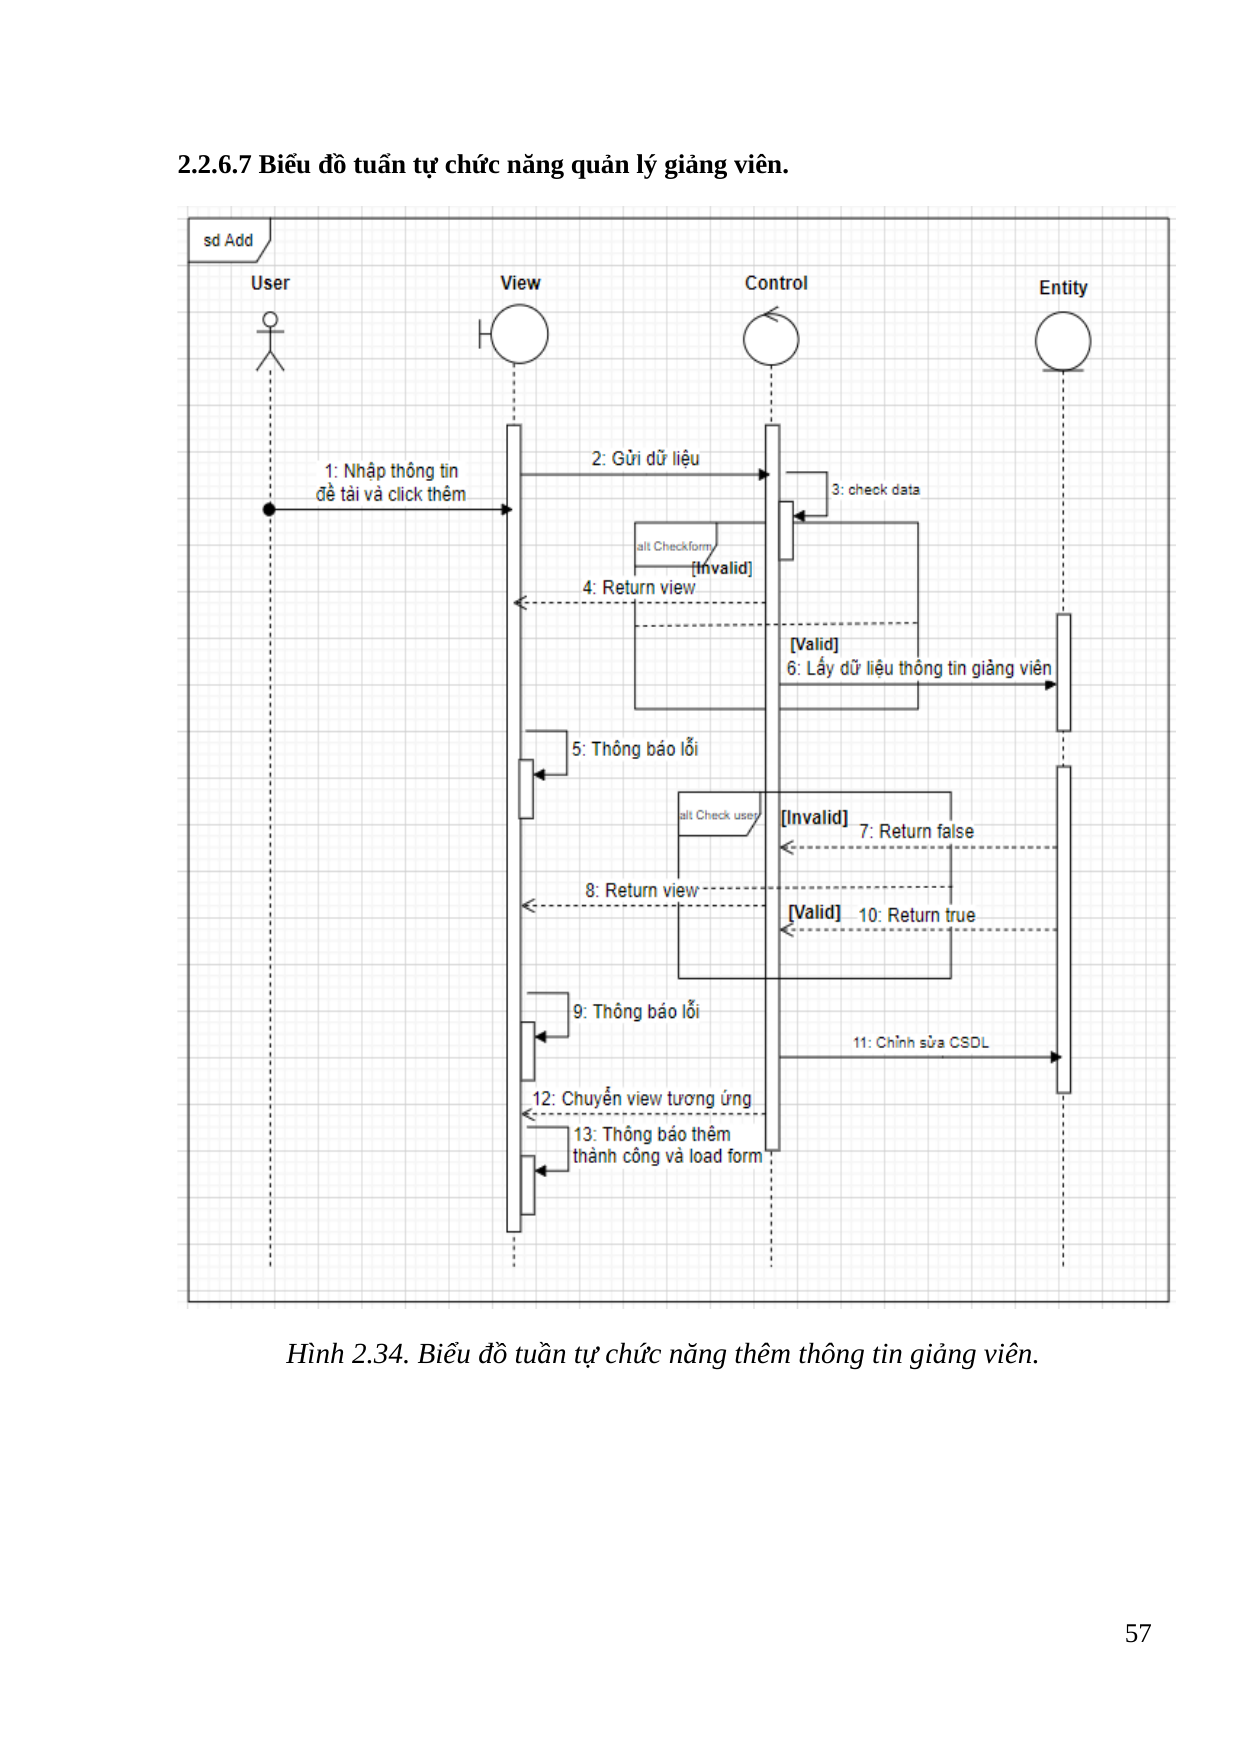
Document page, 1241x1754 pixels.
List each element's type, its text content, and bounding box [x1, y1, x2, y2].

text 2.2.6.7 Biểu đồ tuẩn tự chức năng quản lý giảng viên. [177, 148, 1152, 179]
picture [177, 206, 1176, 1309]
text Hình 2.34. Biểu đồ tuần tự chức năng thêm thông tin giảng viên. [177, 1336, 1152, 1370]
